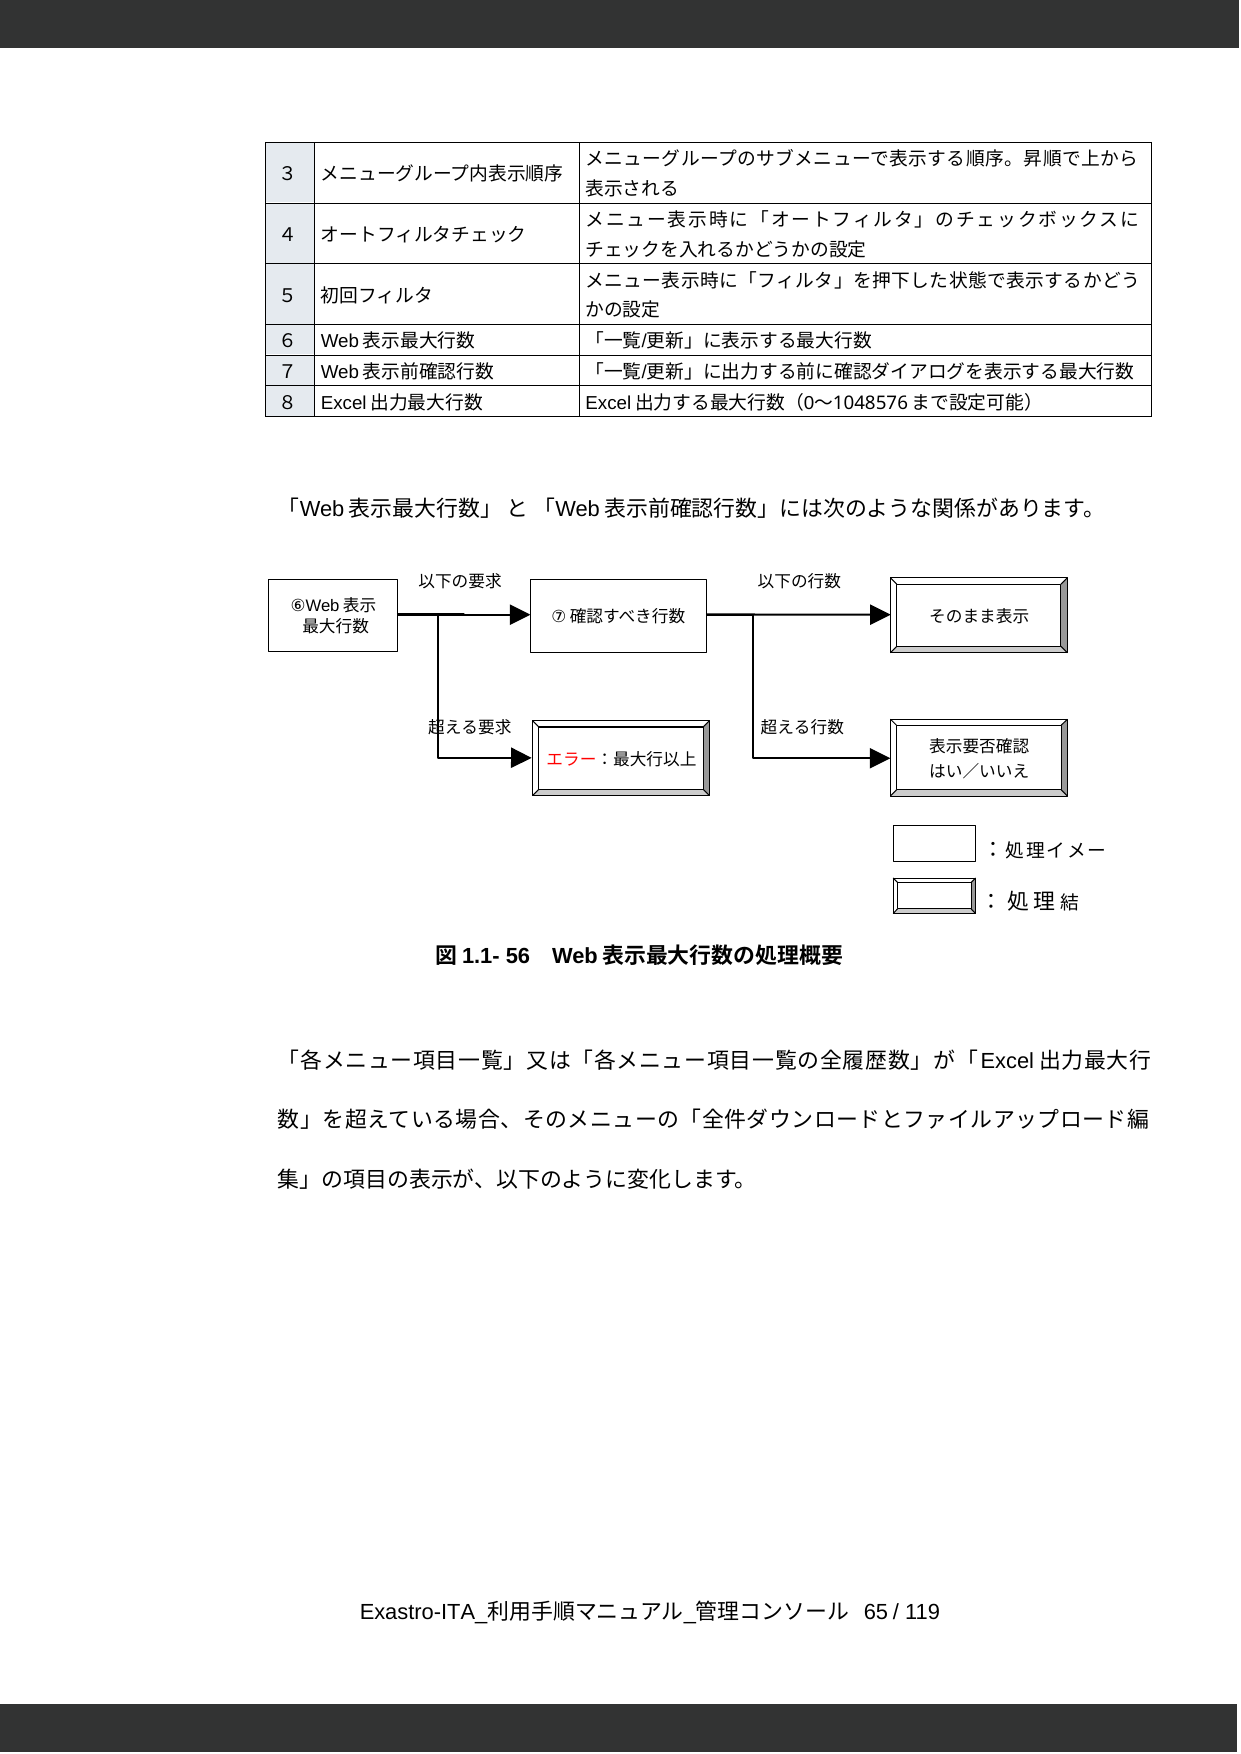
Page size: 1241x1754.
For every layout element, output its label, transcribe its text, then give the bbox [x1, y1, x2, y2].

text 「各メニュー項目一覧」又は「各メニュー項目一覧の全履歴数」が「Excel出力最大行数」を超えている場合、そのメニューの「全件ダウンロードとファイルアップロード編集」の項目の表示が、以下のように変化します。 [278, 1029, 1152, 1208]
table_cell 「一覧/更新」に表示する最大行数 [580, 325, 1151, 354]
table_cell メニューグループのサブメニューで表示する順序。昇順で上から表示される [580, 143, 1151, 202]
table_cell Excel出力最大行数 [315, 386, 579, 416]
table_cell 初回フィルタ [315, 264, 579, 324]
table_cell メニュー表示時に「オートフィルタ」のチェックボックスにチェックを入れるかどうかの設定 [580, 204, 1151, 263]
table_cell メニューグループ内表示順序 [315, 143, 579, 202]
table_cell 「一覧/更新」に出力する前に確認ダイアログを表示する最大行数 [580, 356, 1151, 385]
text 図 1.1- 56 Web表示最大行数の処理概要 [148, 924, 1130, 983]
table_cell Web表示最大行数 [315, 325, 579, 354]
table_cell ４ [266, 204, 314, 263]
picture [0, 1704, 1237, 1752]
text 「Web表示最大行数」 と 「Web表示前確認行数」には次のような関係があります。 [278, 477, 1152, 536]
table_cell ３ [266, 143, 314, 202]
table_cell Excel出力する最大行数（0～1048576まで設定可能） [580, 386, 1151, 416]
table_cell ６ [266, 325, 314, 354]
table_cell ５ [266, 264, 314, 324]
table_cell オートフィルタチェック [315, 204, 579, 263]
table_cell Web表示前確認行数 [315, 356, 579, 385]
table_cell ８ [266, 386, 314, 416]
picture [0, 0, 1239, 48]
table_cell メニュー表示時に「フィルタ」を押下した状態で表示するかどうかの設定 [580, 264, 1151, 324]
table_cell ７ [266, 356, 314, 385]
